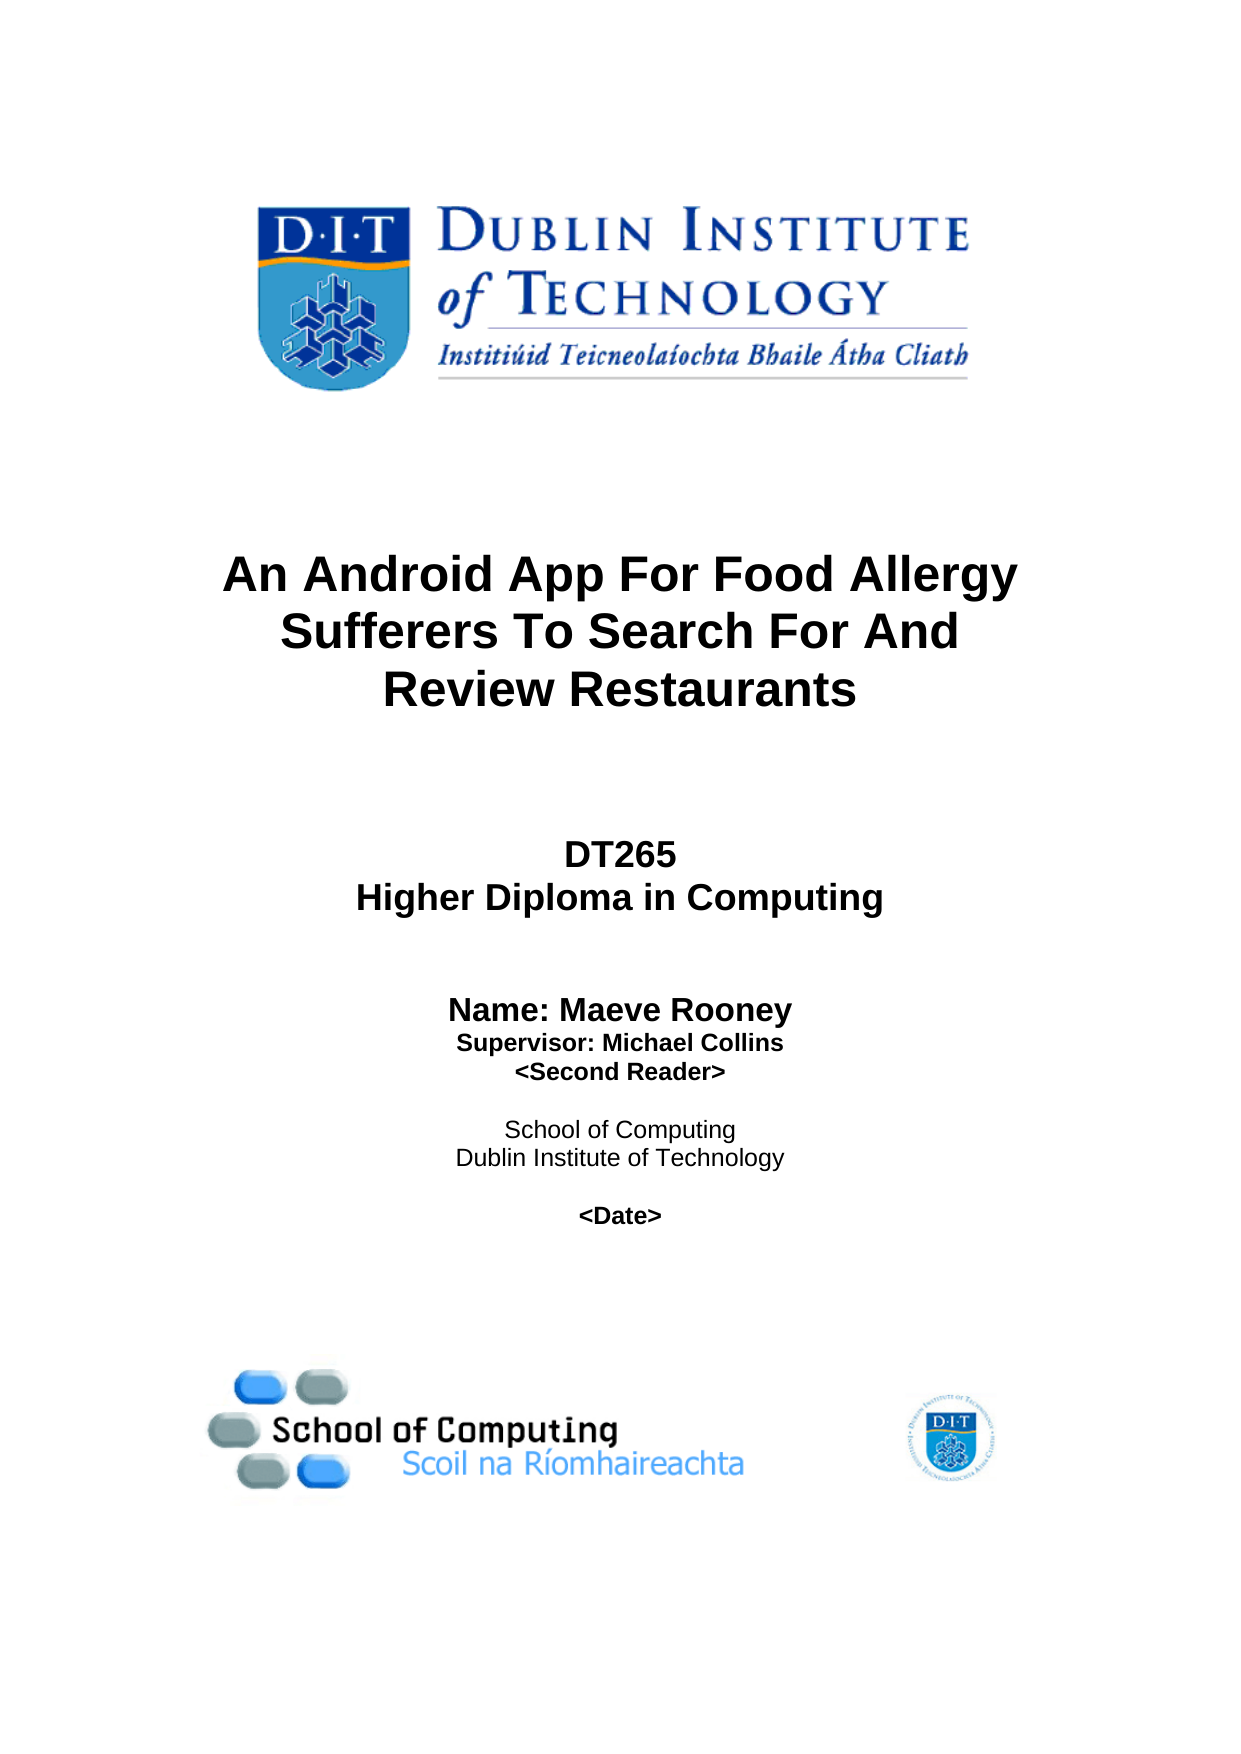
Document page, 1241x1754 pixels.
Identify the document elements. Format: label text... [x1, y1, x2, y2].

text Supervisor: Michael Collins [187, 1028, 1053, 1057]
subtitle An Android App For Food Allergy Sufferers To Search For And Review Restaurants [187, 544, 1053, 717]
subtitle Higher Diploma in Computing [187, 875, 1053, 918]
text <Second Reader> [187, 1057, 1053, 1086]
picture [187, 197, 1053, 401]
text <Date> [187, 1201, 1053, 1229]
text School of Computing [187, 1114, 1053, 1143]
text Name: Maeve Rooney [187, 990, 1053, 1028]
picture [187, 1354, 1053, 1520]
subtitle DT265 [187, 832, 1053, 875]
text Dublin Institute of Technology [187, 1143, 1053, 1172]
